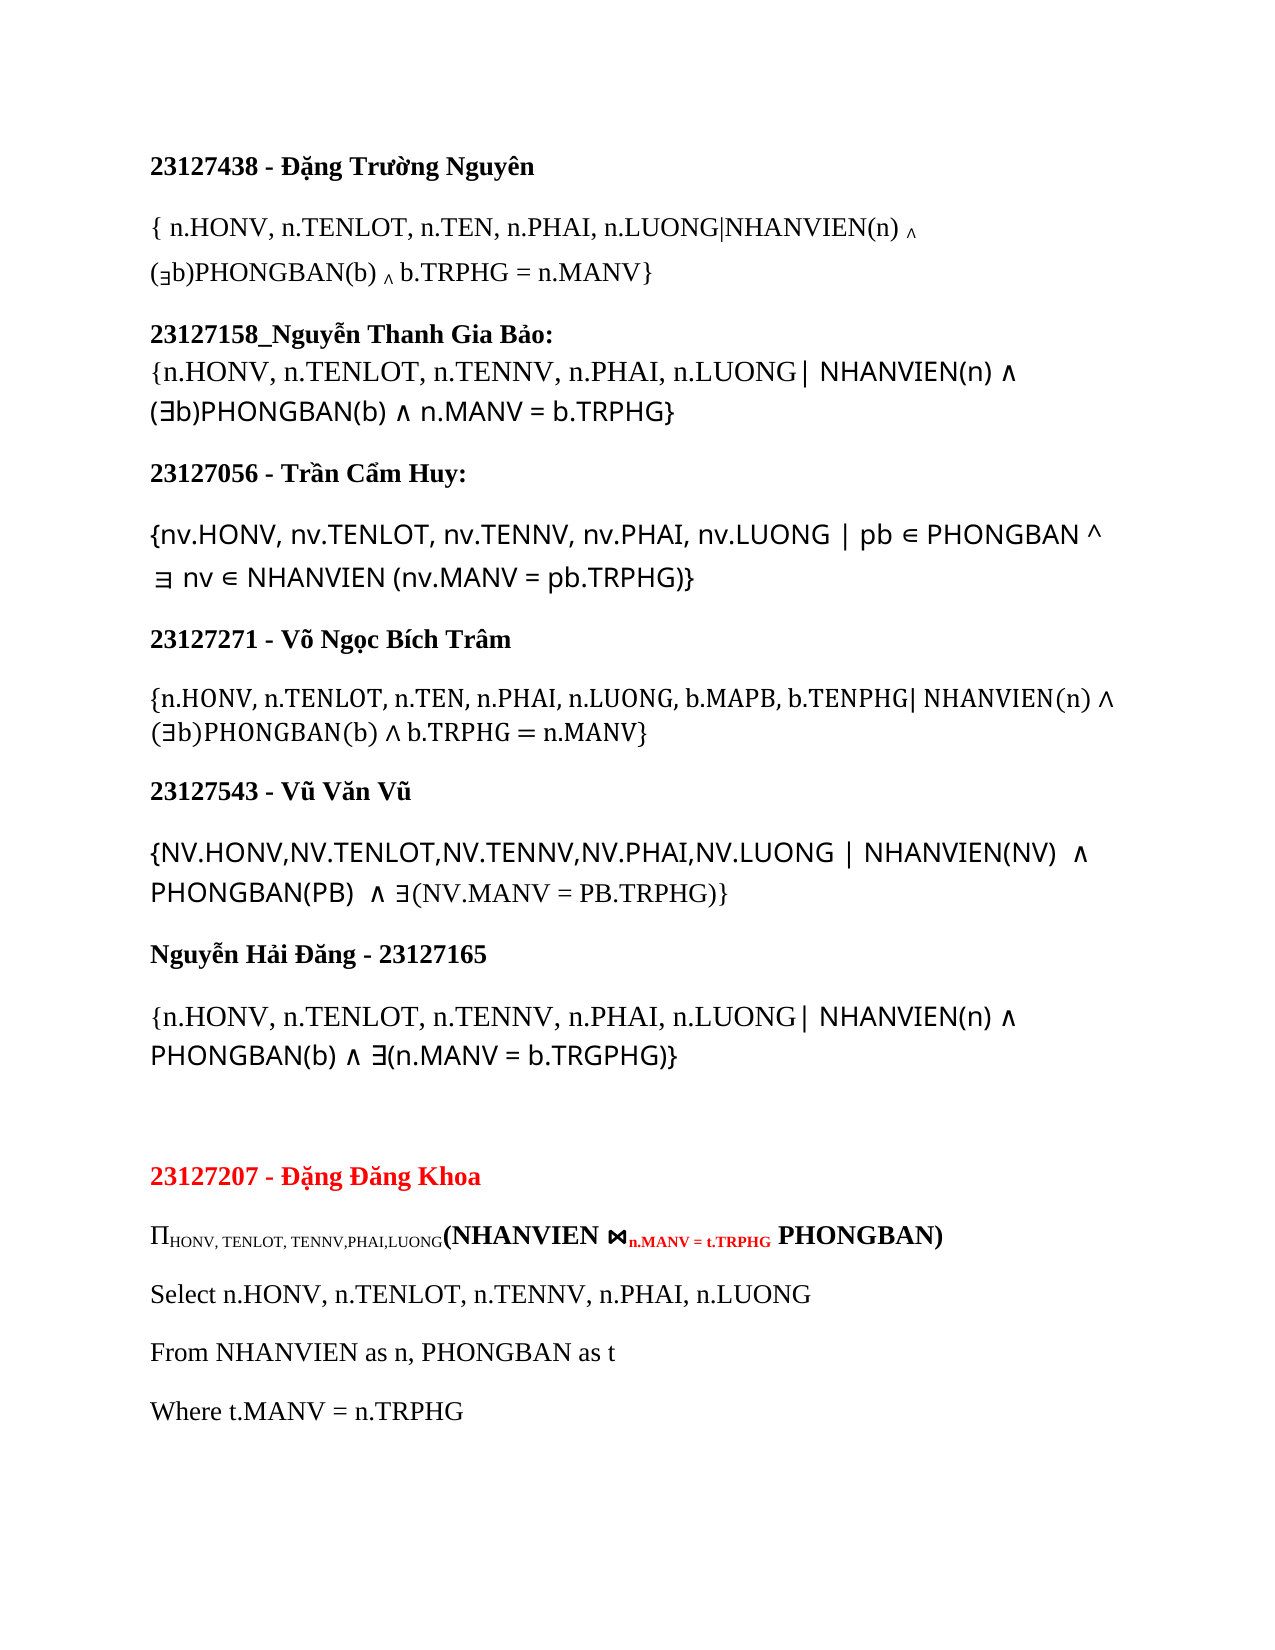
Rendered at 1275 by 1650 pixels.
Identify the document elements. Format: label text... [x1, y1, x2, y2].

text 23127158_Nguyễn Thanh Gia Bảo: {n.HONV, n.TENLOT, n.TENNV, n.PHAI, n.LUONG| NHANVIEN(n) ∧ (∃b)PHONGBAN(b) ∧ n.MANV = b.TRPHG} [150, 318, 1125, 429]
text {n.HONV, n.TENLOT, n.TEN, n.PHAI, n.LUONG, b.MAPB, b.TENPHG| NHANVIEN(n) ∧ (∃b)PHONGBAN(b) ∧ b.TRPHG = n.MANV} [150, 682, 1125, 748]
text 23127207 - Đặng Đăng Khoa [150, 1160, 1125, 1191]
text 23127438 - Đặng Trường Nguyên [150, 150, 1125, 181]
text {NV.HONV,NV.TENLOT,NV.TENNV,NV.PHAI,NV.LUONG | NHANVIEN(NV) ∧ PHONGBAN(PB) ∧ ∃(NV.MANV = PB.TRPHG)} [150, 834, 1125, 911]
text Where t.MANV = n.TRPHG [150, 1395, 1125, 1426]
text {n.HONV, n.TENLOT, n.TENNV, n.PHAI, n.LUONG| NHANVIEN(n) ∧ PHONGBAN(b) ∧ ∃(n.MANV = b.TRGPHG)} [150, 997, 1125, 1074]
text 23127543 - Vũ Văn Vũ [150, 775, 1125, 806]
text 23127271 - Võ Ngọc Bích Trâm [150, 623, 1125, 654]
text { n.HONV, n.TENLOT, n.TEN, n.PHAI, n.LUONG|NHANVIEN(n) ∧ (∃b)PHONGBAN(b) ∧ b.TRPHG = n.MANV} [150, 208, 1125, 290]
text Select n.HONV, n.TENLOT, n.TENNV, n.PHAI, n.LUONG [150, 1278, 1125, 1309]
text 23127056 - Trần Cẩm Huy: [150, 457, 1125, 488]
text {nv.HONV, nv.TENLOT, nv.TENNV, nv.PHAI, nv.LUONG | pb ∊ PHONGBAN ^ョnv ∊ NHANVIEN (nv.MANV = pb.TRPHG)} [150, 516, 1125, 595]
text Nguyễn Hải Đăng - 23127165 [150, 938, 1125, 969]
text ΠHONV, TENLOT, TENNV,PHAI,LUONG(NHANVIEN ⋈n.MANV = t.TRPHG PHONGBAN) [150, 1219, 1125, 1250]
text From NHANVIEN as n, PHONGBAN as t [150, 1336, 1125, 1368]
